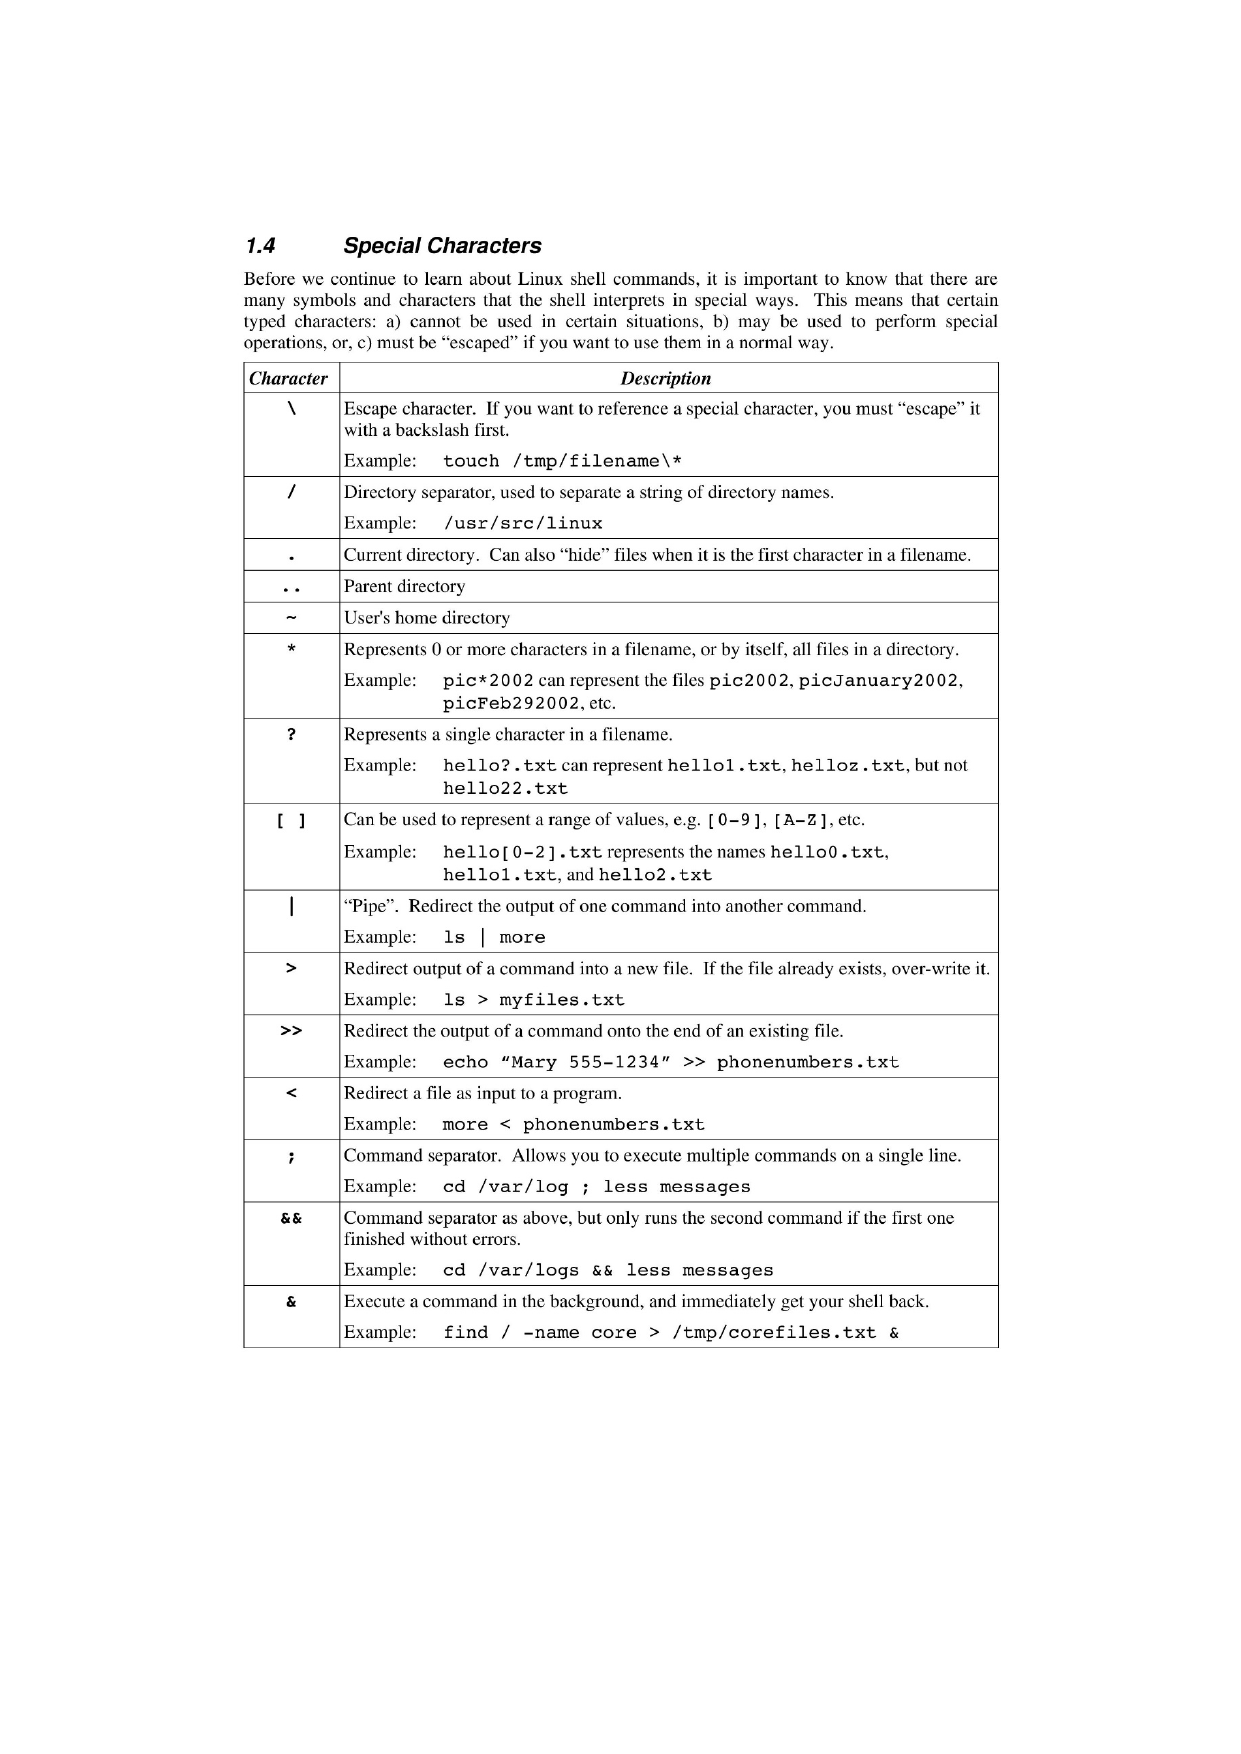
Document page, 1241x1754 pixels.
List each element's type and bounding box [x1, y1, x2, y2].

picture [150, 150, 1091, 1481]
